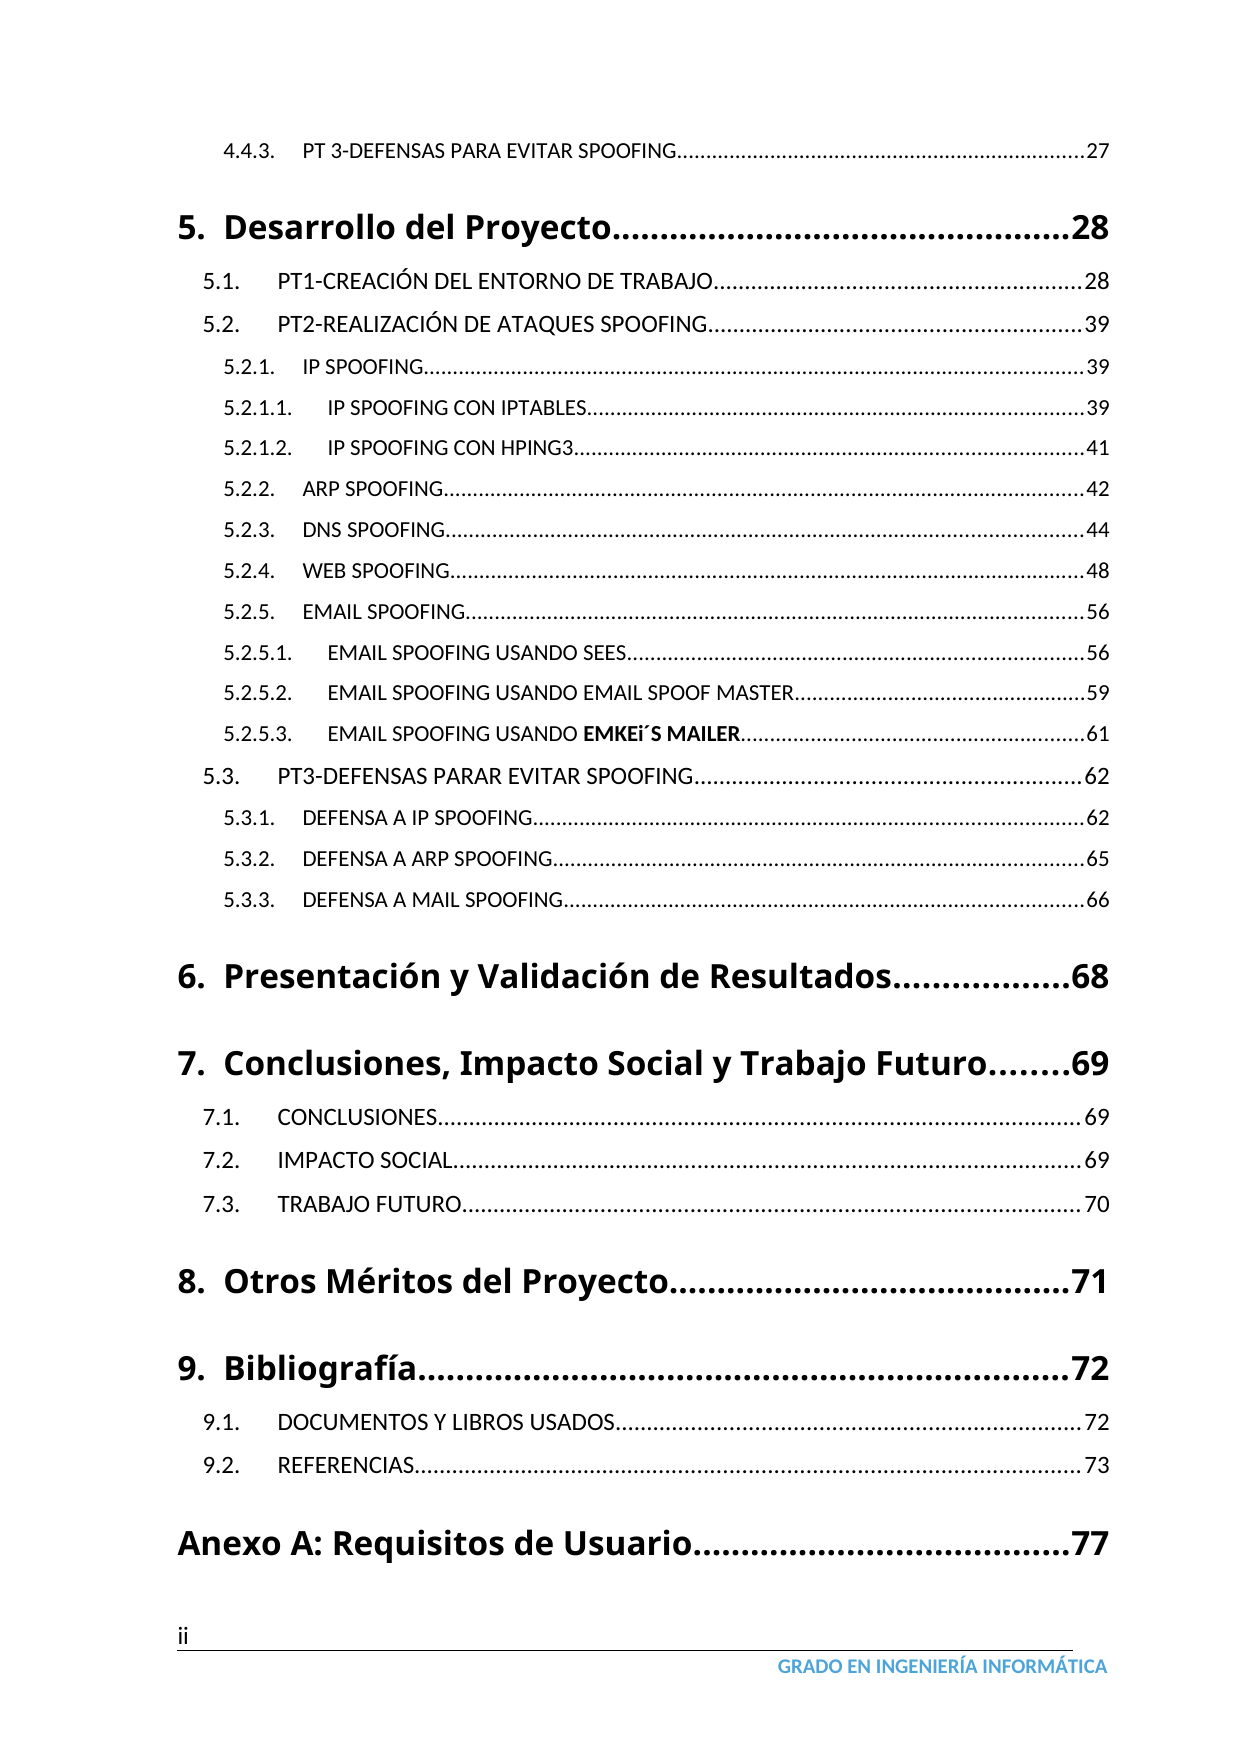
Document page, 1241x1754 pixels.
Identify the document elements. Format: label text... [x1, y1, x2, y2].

text 5.2.1.2. IP SPOOFING CON HPING3 41 [223, 433, 1110, 462]
text 9.1. DOCUMENTOS Y LIBROS USADOS 72 [202, 1406, 1110, 1437]
text 6. Presentación y Validación de Resultados 68 [177, 953, 1110, 998]
text 5. Desarrollo del Proyecto 28 [177, 204, 1110, 249]
text 8. Otros Méritos del Proyecto 71 [177, 1258, 1110, 1303]
text 5.2.2. ARP SPOOFING 42 [223, 474, 1110, 502]
text 5.1. PT1-CREACIÓN DEL ENTORNO DE TRABAJO 28 [202, 265, 1110, 296]
text 5.2.5.2. EMAIL SPOOFING USANDO EMAIL SPOOF MASTER 59 [223, 678, 1110, 707]
text 7. Conclusiones, Impacto Social y Trabajo Futuro 69 [177, 1039, 1110, 1085]
text 4.4.3. PT 3-DEFENSAS PARA EVITAR SPOOFING 27 [223, 136, 1110, 164]
text Anexo A: Requisitos de Usuario 77 [177, 1520, 1110, 1565]
text 5.2. PT2-REALIZACIÓN DE ATAQUES SPOOFING 39 [202, 308, 1110, 339]
text 5.2.4. WEB SPOOFING 48 [223, 556, 1110, 584]
text 9.2. REFERENCIAS 73 [202, 1449, 1110, 1480]
text 5.2.1.1. IP SPOOFING CON IPTABLES 39 [223, 393, 1110, 421]
text 9. Bibliografía 72 [177, 1344, 1110, 1390]
text 7.1. CONCLUSIONES 69 [202, 1101, 1110, 1132]
text 5.2.3. DNS SPOOFING 44 [223, 515, 1110, 543]
text 7.3. TRABAJO FUTURO 70 [202, 1188, 1110, 1218]
text 5.2.5. EMAIL SPOOFING 56 [223, 597, 1110, 625]
text 7.2. IMPACTO SOCIAL 69 [202, 1144, 1110, 1175]
text 5.3. PT3-DEFENSAS PARAR EVITAR SPOOFING 62 [202, 760, 1110, 791]
text 5.3.3. DEFENSA A MAIL SPOOFING 66 [223, 885, 1110, 913]
text 5.3.1. DEFENSA A IP SPOOFING 62 [223, 803, 1110, 832]
text 5.3.2. DEFENSA A ARP SPOOFING 65 [223, 844, 1110, 872]
text 5.2.5.3. EMAIL SPOOFING USANDO EMKEi´S MAILER 61 [223, 719, 1110, 747]
text 5.2.5.1. EMAIL SPOOFING USANDO SEES 56 [223, 638, 1110, 666]
text 5.2.1. IP SPOOFING 39 [223, 352, 1110, 380]
